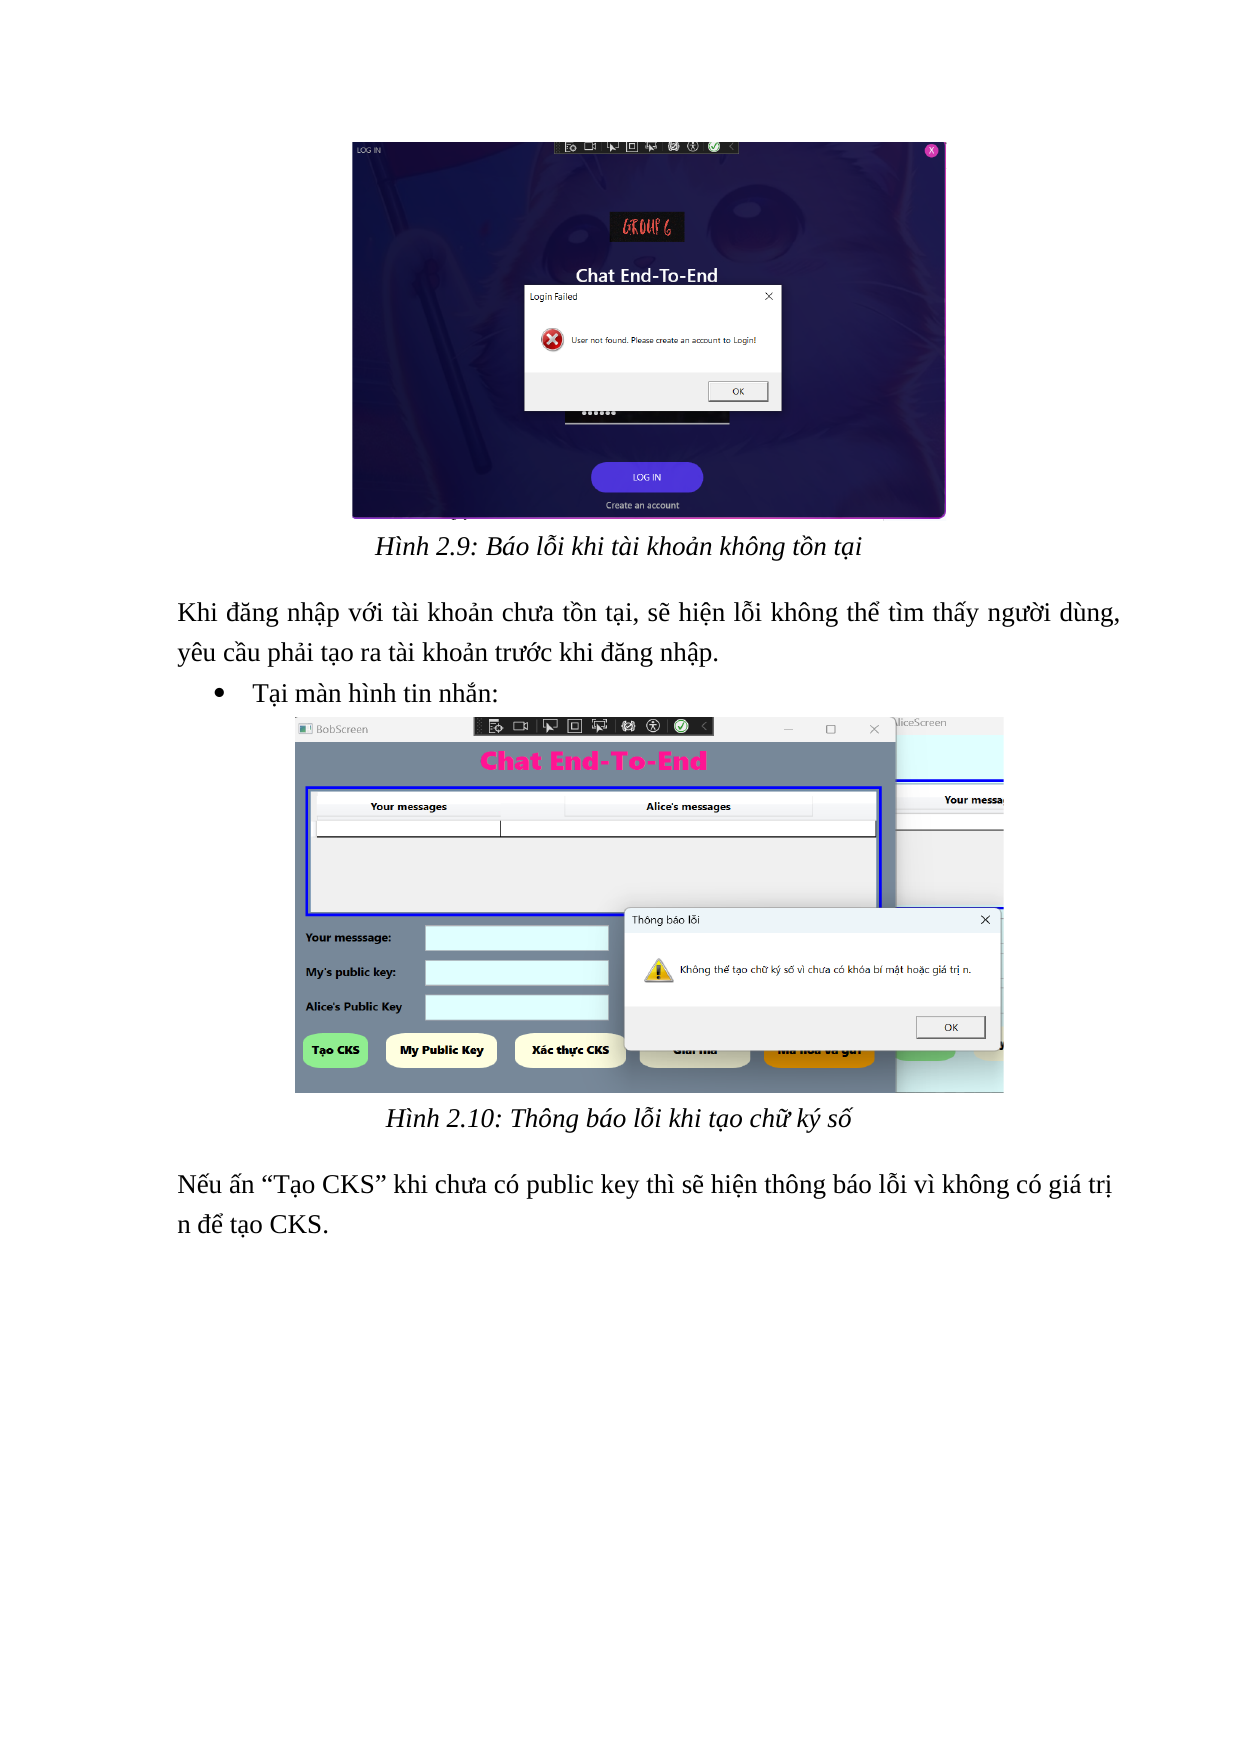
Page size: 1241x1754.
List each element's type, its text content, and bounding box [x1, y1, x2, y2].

text Khi đăng nhập với tài khoản chưa tồn tại, sẽ hiện lỗi không thể tìm thấy người dùng, yêu cầu phải tạo ra tài khoản trước khi đăng nhập. [177, 596, 1122, 667]
picture [295, 717, 1004, 1093]
text Nếu ấn “Tạo CKS” khi chưa có public key thì sẽ hiện thông báo lỗi vì không có giá trị n để tạo CKS. [177, 1168, 1122, 1239]
text Hình 2.9: Báo lỗi khi tài khoản không tồn tại [118, 531, 1122, 562]
text Hình 2.10: Thông báo lỗi khi tạo chữ ký số [118, 1103, 1122, 1134]
picture [352, 142, 947, 521]
list Tại màn hình tin nhắn: [214, 677, 1122, 708]
